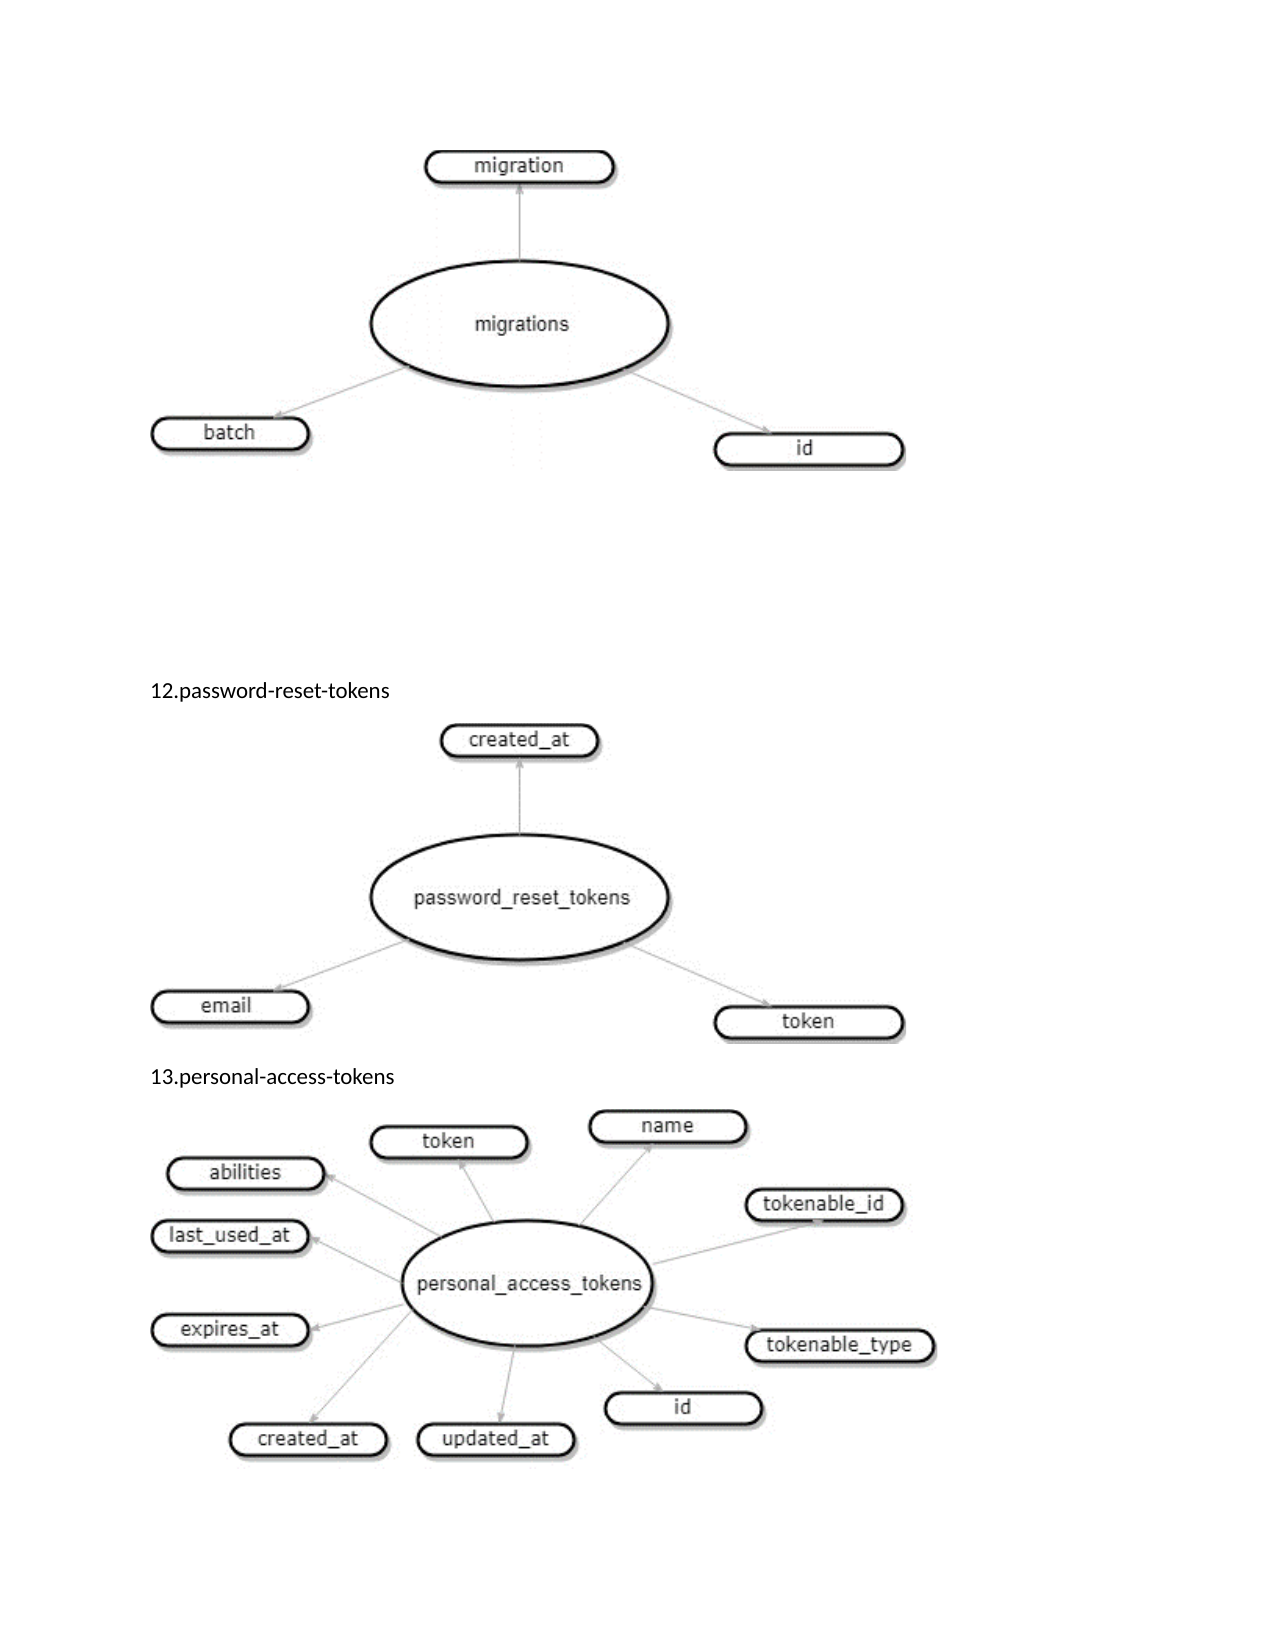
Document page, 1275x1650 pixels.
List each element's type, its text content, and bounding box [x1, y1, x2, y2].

text 12.password-reset-tokens [150, 677, 1125, 704]
picture [150, 723, 907, 1044]
picture [150, 1109, 938, 1469]
picture [150, 150, 907, 471]
text 13.personal-access-tokens [150, 1062, 1125, 1091]
